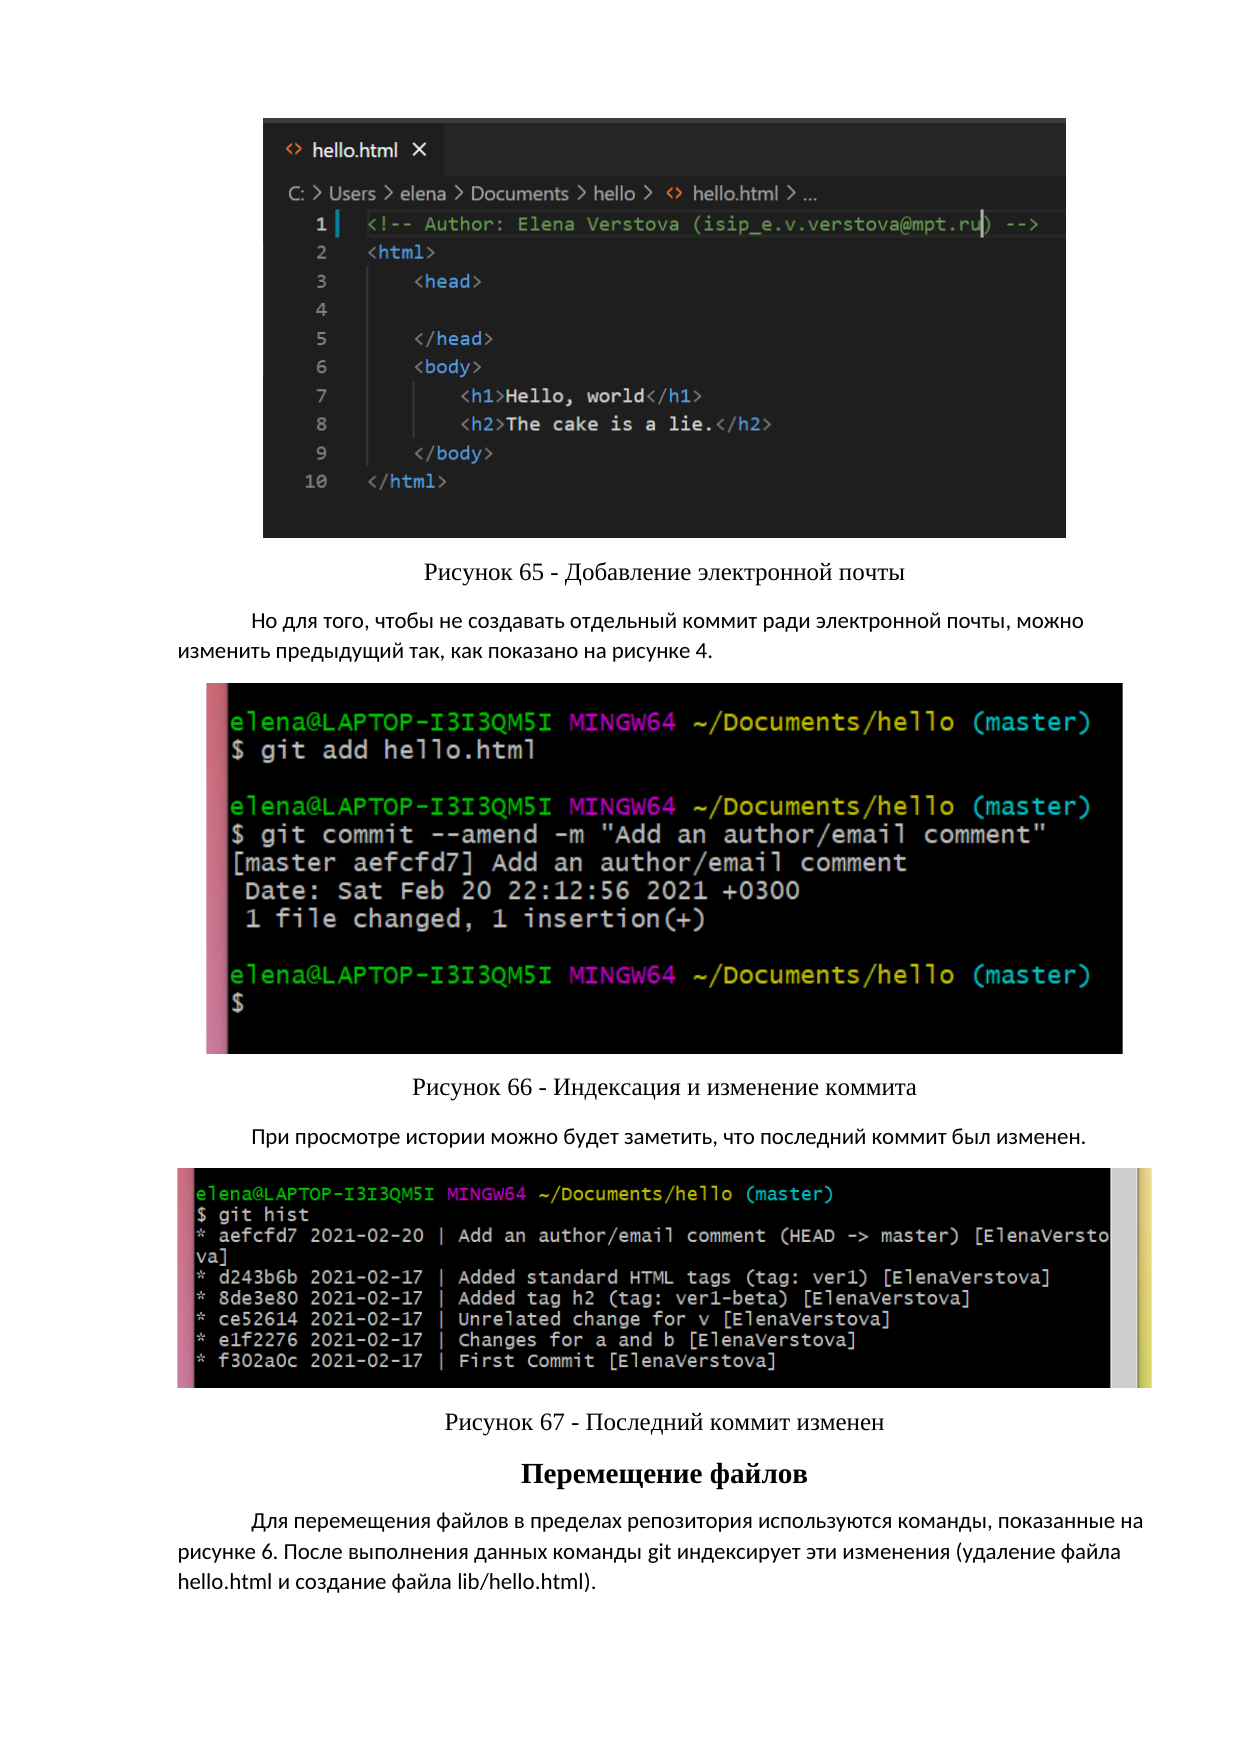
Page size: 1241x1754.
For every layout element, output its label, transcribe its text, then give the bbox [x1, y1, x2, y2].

picture [206, 683, 1123, 1054]
text Рисунок 65 - Добавление электронной почты [177, 557, 1152, 586]
subtitle Перемещение файлов [177, 1456, 1152, 1490]
picture [177, 1168, 1152, 1388]
text Но для того, чтобы не создавать отдельный коммит ради электронной почты, можно изменить предыдущий так, как показано на рисунке 4. [177, 606, 1152, 665]
text Рисунок 66 - Индексация и изменение коммита [177, 1072, 1152, 1101]
text Для перемещения файлов в пределах репозитория используются команды, показанные на рисунке 6. После выполнения данных команды git индексирует эти изменения (удаление файла hello.html и создание файла lib/hello.html). [177, 1507, 1152, 1595]
text При просмотре истории можно будет заметить, что последний коммит был изменен. [177, 1122, 1152, 1150]
text Рисунок 67 - Последний коммит изменен [177, 1407, 1152, 1435]
picture [263, 118, 1066, 538]
